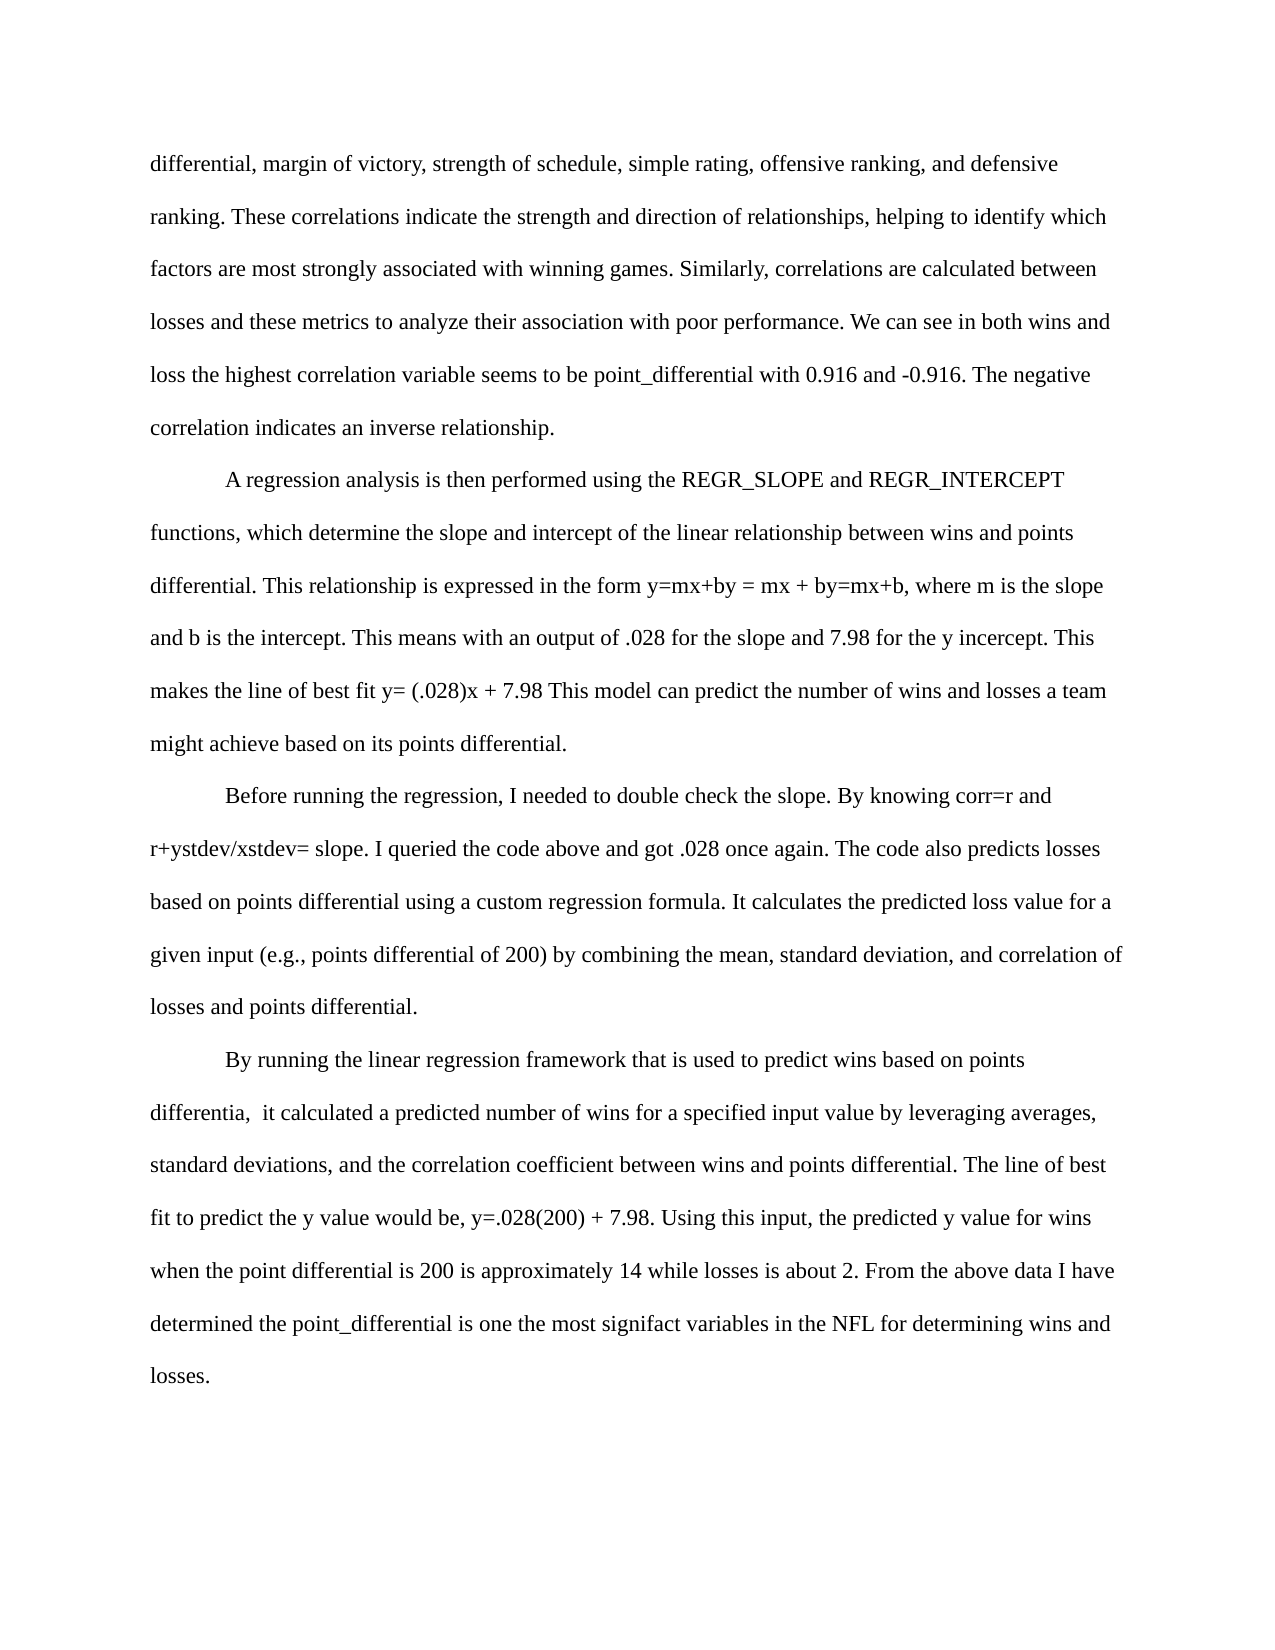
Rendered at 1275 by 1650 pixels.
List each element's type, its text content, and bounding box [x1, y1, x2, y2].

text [150, 150, 1125, 440]
text Before running the regression, I needed to double check the slope. By knowing corr=r and r+ystdev/xstdev= slope. I queried the code above and got .028 once again. The code also predicts losses based on points differential using a custom regression formula. It calculates the predicted loss value for a given input (e.g., points differential of 200) by combining the mean, standard deviation, and correlation of losses and points differential. [150, 782, 1125, 1020]
text A regression analysis is then performed using the REGR_SLOPE and REGR_INTERCEPT functions, which determine the slope and intercept of the linear relationship between wins and points differential. This relationship is expressed in the form y=mx+by = mx + by=mx+b, where m is the slope and b is the intercept. This means with an output of .028 for the slope and 7.98 for the y incercept. This makes the line of best fit y= (.028)x + 7.98 This model can predict the number of wins and losses a team might achieve based on its points differential. [150, 466, 1125, 756]
text By running the linear regression framework that is used to predict wins based on points differentia, it calculated a predicted number of wins for a specified input value by leveraging averages, standard deviations, and the correlation coefficient between wins and points differential. The line of best fit to predict the y value would be, y=.028(200) + 7.98. Using this input, the predicted y value for wins when the point differential is 200 is approximately 14 while losses is about 2. From the above data I have determined the point_differential is one the most signifact variables in the NFL for determining wins and losses. [150, 1046, 1125, 1389]
